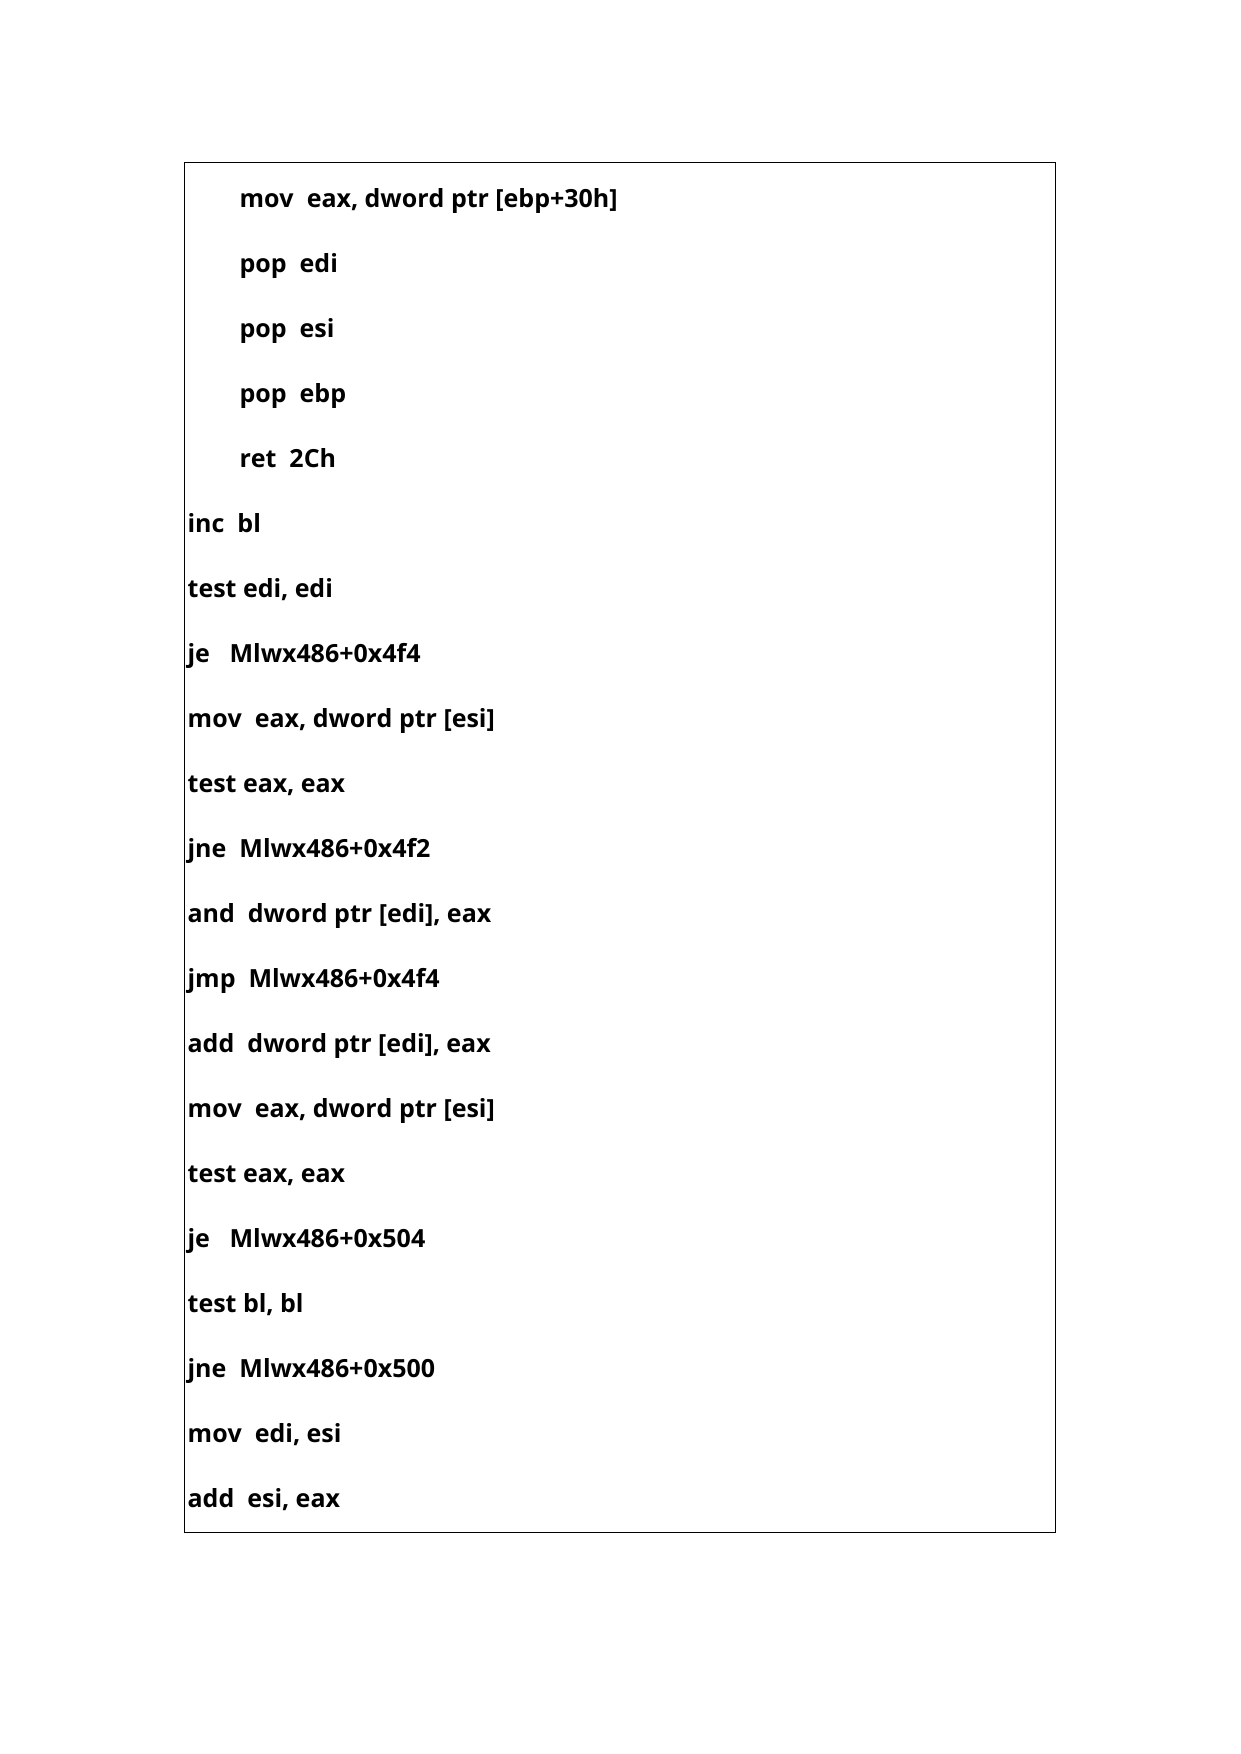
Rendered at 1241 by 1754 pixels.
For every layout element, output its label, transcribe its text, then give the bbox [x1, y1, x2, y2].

text inc bl [187, 490, 1053, 555]
text je Mlwx486+0x504 [187, 1205, 1053, 1270]
text mov eax, dword ptr [esi] [187, 1075, 1053, 1140]
text pop edi [187, 230, 1053, 295]
text pop ebp [187, 360, 1053, 425]
text test eax, eax [187, 750, 1053, 815]
text add dword ptr [edi], eax [187, 1010, 1053, 1075]
text mov edi, esi [187, 1400, 1053, 1462]
text jne Mlwx486+0x500 [187, 1335, 1053, 1400]
text test edi, edi [187, 555, 1053, 620]
text mov eax, dword ptr [ebp+30h] [185, 163, 1055, 230]
text and dword ptr [edi], eax [187, 880, 1053, 945]
text ret 2Ch [187, 425, 1053, 490]
text test eax, eax [187, 1140, 1053, 1205]
text je Mlwx486+0x4f4 [187, 620, 1053, 685]
text jne Mlwx486+0x4f2 [187, 815, 1053, 880]
text pop esi [187, 295, 1053, 360]
text mov eax, dword ptr [esi] [187, 685, 1053, 750]
text add esi, eax [185, 1462, 1055, 1532]
text jmp Mlwx486+0x4f4 [187, 945, 1053, 1010]
text test bl, bl [187, 1270, 1053, 1335]
